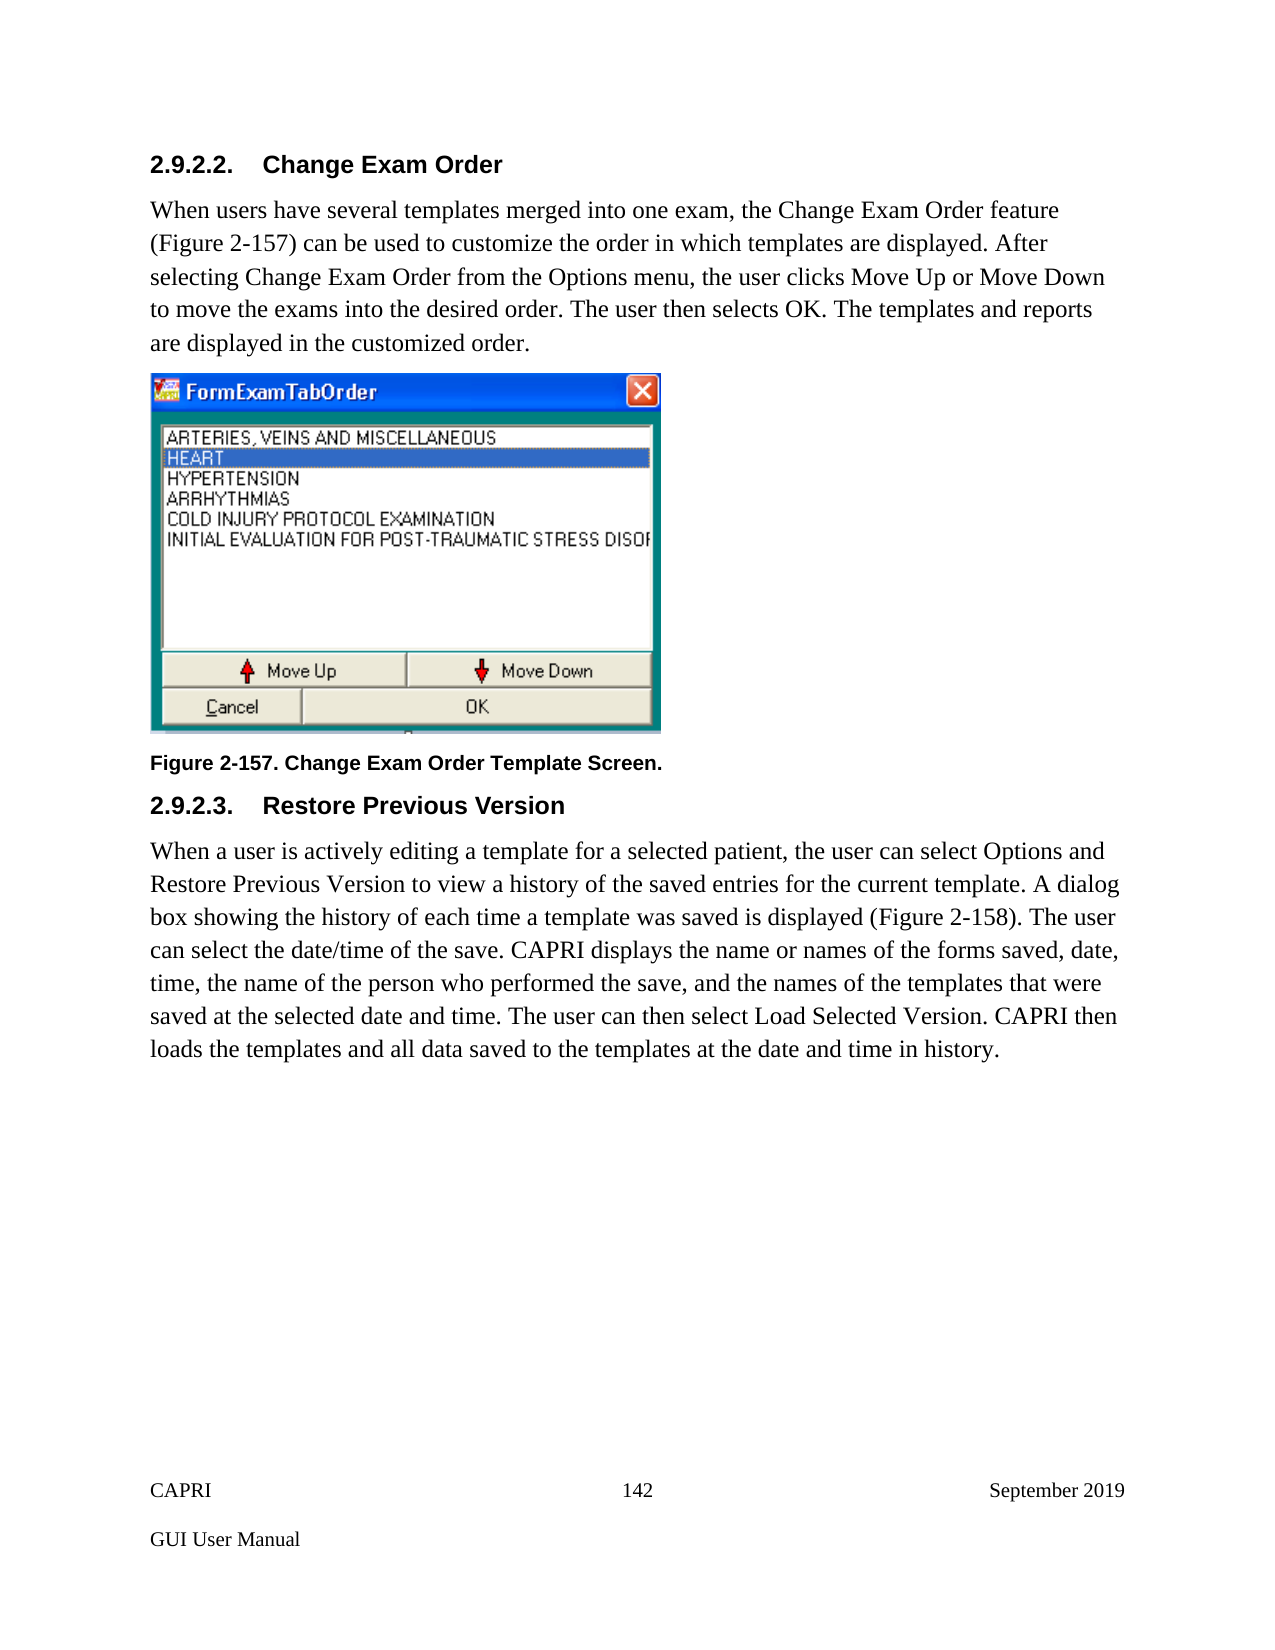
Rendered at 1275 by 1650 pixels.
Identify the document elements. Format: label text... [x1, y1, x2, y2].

subtitle Change Exam Order [150, 150, 1125, 179]
picture [150, 373, 661, 734]
subtitle Restore Previous Version [150, 791, 1125, 819]
